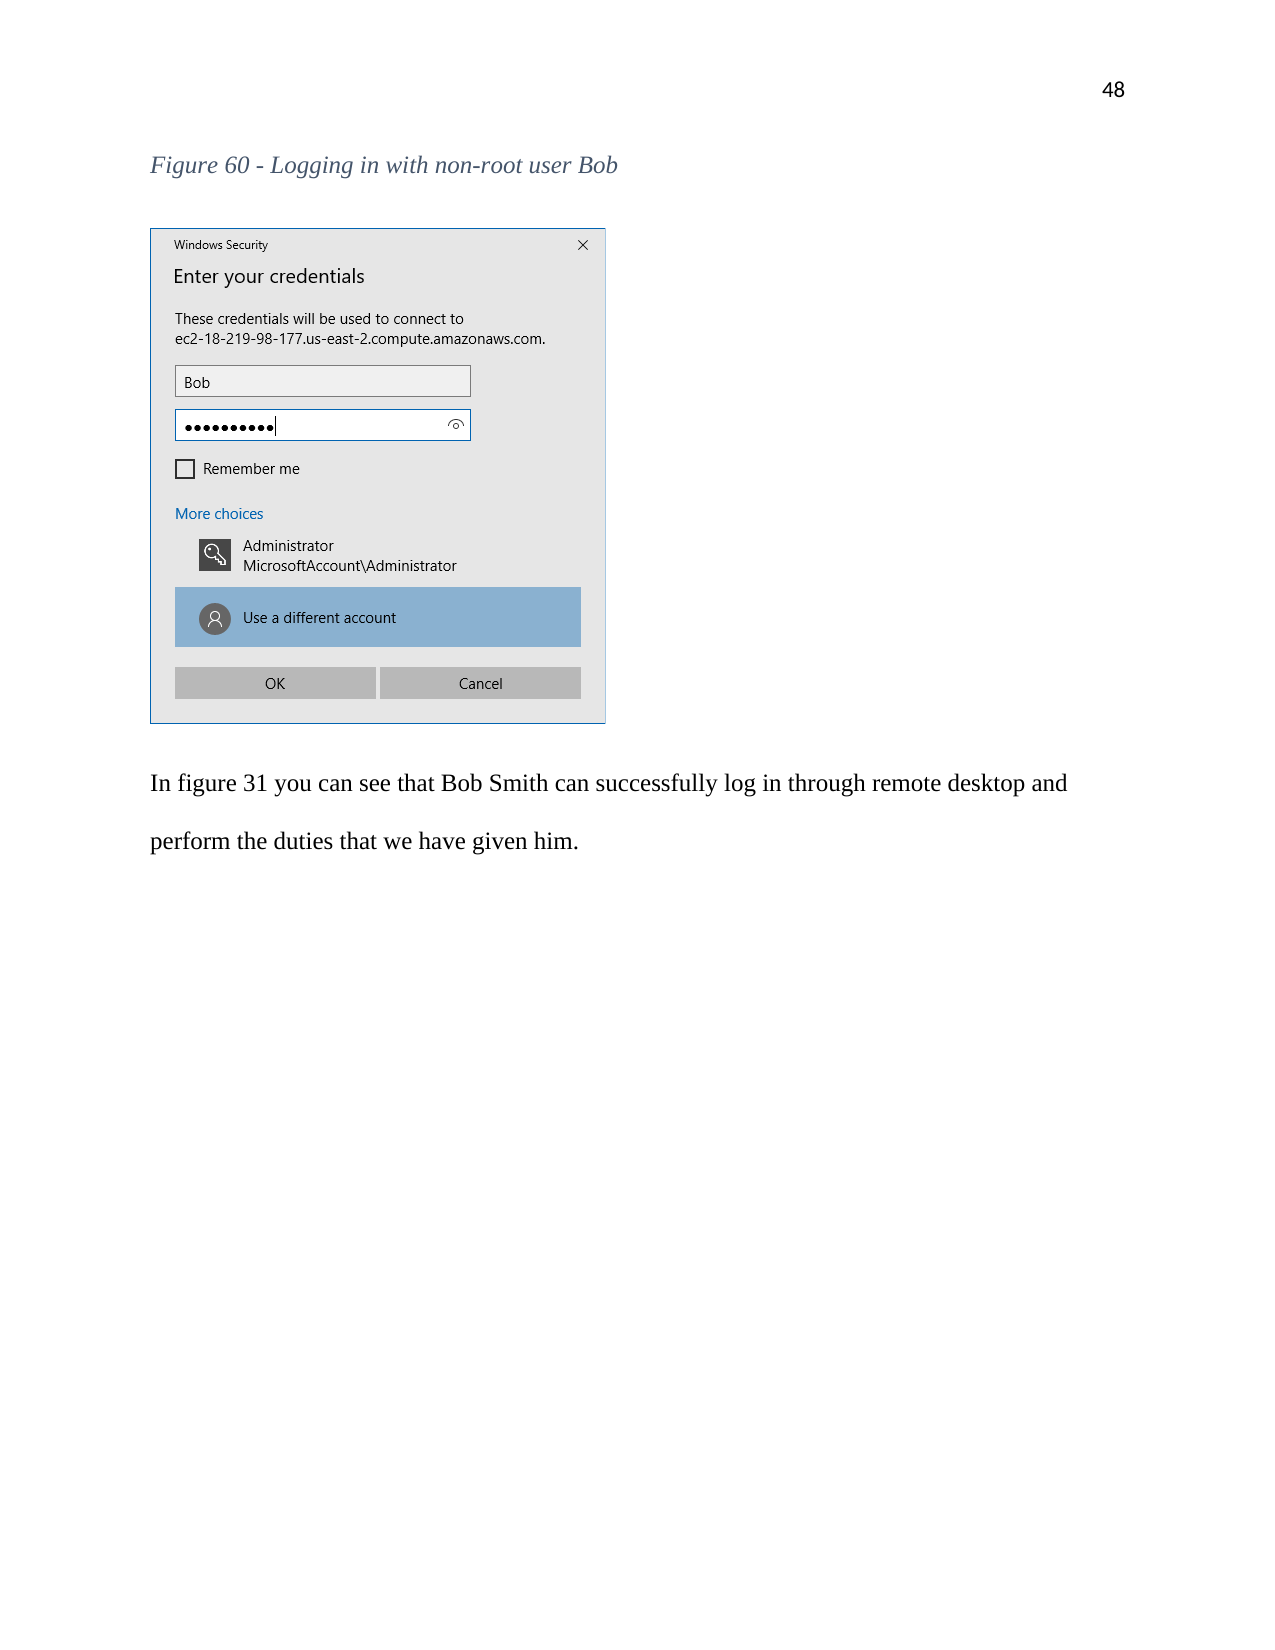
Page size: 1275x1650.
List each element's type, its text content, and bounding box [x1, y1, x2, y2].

picture [150, 228, 606, 724]
text Figure 60 - Logging in with non-root user Bob [150, 150, 1125, 179]
text In figure 31 you can see that Bob Smith can successfully log in through remote desktop and perform the duties that we have given him. [150, 768, 1125, 854]
